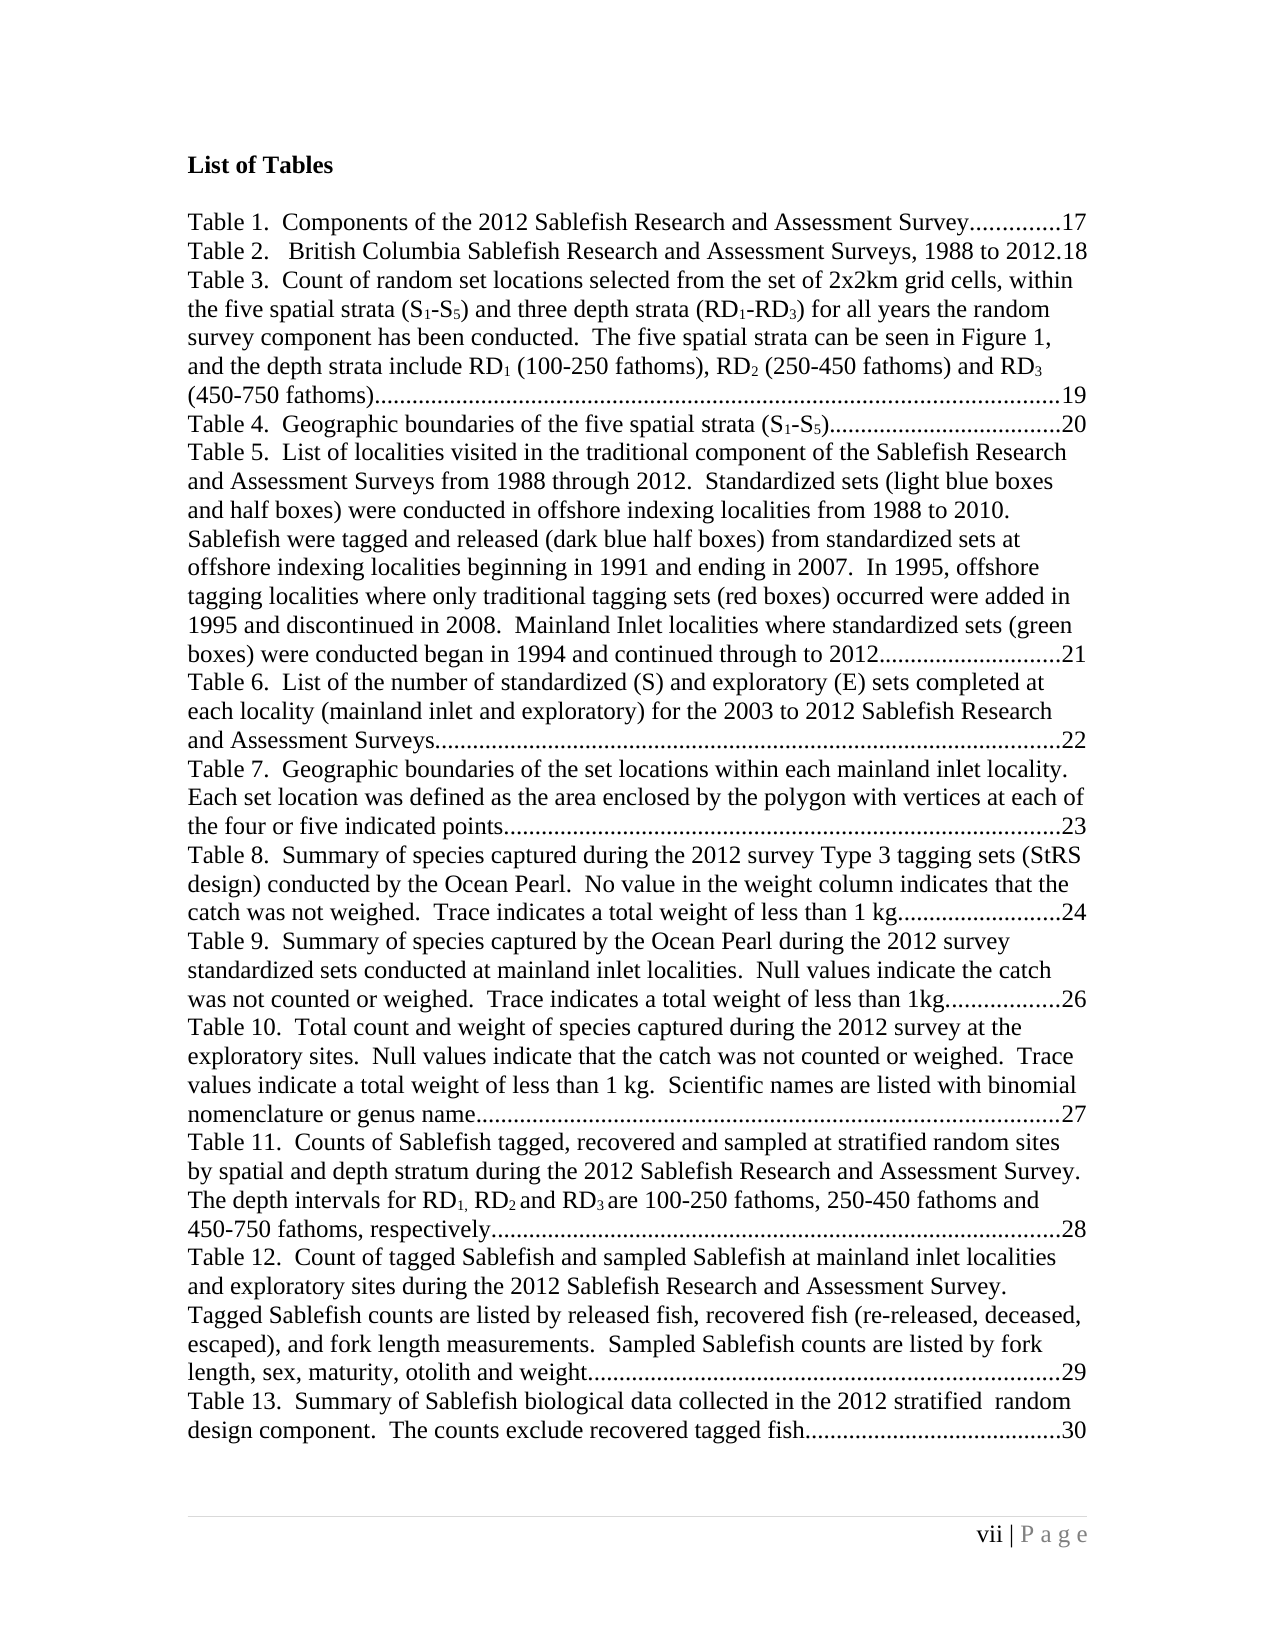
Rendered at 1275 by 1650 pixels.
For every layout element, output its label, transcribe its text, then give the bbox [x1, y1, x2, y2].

text Table 2. British Columbia Sablefish Research and Assessment Surveys, 1988 to 2012. 18 [187, 236, 1087, 265]
text Table 4. Geographic boundaries of the five spatial strata (S1-S5). 20 [187, 409, 1087, 437]
text Table 10. Total count and weight of species captured during the 2012 survey at the exploratory sites. Null values indicate that the catch was not counted or weighed. Trace values indicate a total weight of less than 1 kg. Scientific names are listed with binomial nomenclature or genus name. 27 [187, 1012, 1087, 1127]
text Table 7. Geographic boundaries of the set locations within each mainland inlet locality. Each set location was defined as the area enclosed by the polygon with vertices at each of the four or five indicated points. 23 [187, 754, 1087, 840]
text Table 6. List of the number of standardized (S) and exploratory (E) sets completed at each locality (mainland inlet and exploratory) for the 2003 to 2012 Sablefish Research and Assessment Surveys. 22 [187, 667, 1087, 754]
text Table 13. Summary of Sablefish biological data collected in the 2012 stratified random design component. The counts exclude recovered tagged fish. 30 [187, 1386, 1087, 1444]
text Table 5. List of localities visited in the traditional component of the Sablefish Research and Assessment Surveys from 1988 through 2012. Standardized sets (light blue boxes and half boxes) were conducted in offshore indexing localities from 1988 to 2010. Sablefish were tagged and released (dark blue half boxes) from standardized sets at offshore indexing localities beginning in 1991 and ending in 2007. In 1995, offshore tagging localities where only traditional tagging sets (red boxes) occurred were added in 1995 and discontinued in 2008. Mainland Inlet localities where standardized sets (green boxes) were conducted began in 1994 and continued through to 2012. 21 [187, 437, 1087, 667]
text Table 12. Count of tagged Sablefish and sampled Sablefish at mainland inlet localities and exploratory sites during the 2012 Sablefish Research and Assessment Survey. Tagged Sablefish counts are listed by released fish, recovered fish (re-released, deceased, escaped), and fork length measurements. Sampled Sablefish counts are listed by fork length, sex, maturity, otolith and weight. 29 [187, 1242, 1087, 1386]
text Table 9. Summary of species captured by the Ocean Pearl during the 2012 survey standardized sets conducted at mainland inlet localities. Null values indicate the catch was not counted or weighed. Trace indicates a total weight of less than 1kg. 26 [187, 926, 1087, 1012]
text List of Tables [187, 150, 1087, 179]
text Table 11. Counts of Sablefish tagged, recovered and sampled at stratified random sites by spatial and depth stratum during the 2012 Sablefish Research and Assessment Survey. The depth intervals for RD1, RD2 and RD3 are 100-250 fathoms, 250-450 fathoms and 450-750 fathoms, respectively. 28 [187, 1127, 1087, 1242]
text Table 8. Summary of species captured during the 2012 survey Type 3 tagging sets (StRS design) conducted by the Ocean Pearl. No value in the weight column indicates that the catch was not weighed. Trace indicates a total weight of less than 1 kg. 24 [187, 840, 1087, 926]
text Table 1. Components of the 2012 Sablefish Research and Assessment Survey. 17 [187, 207, 1087, 236]
text Table 3. Count of random set locations selected from the set of 2x2km grid cells, within the five spatial strata (S1-S5) and three depth strata (RD1-RD3) for all years the random survey component has been conducted. The five spatial strata can be seen in Figure 1, and the depth strata include RD1 (100-250 fathoms), RD2 (250-450 fathoms) and RD3 (450-750 fathoms). 19 [187, 265, 1087, 409]
